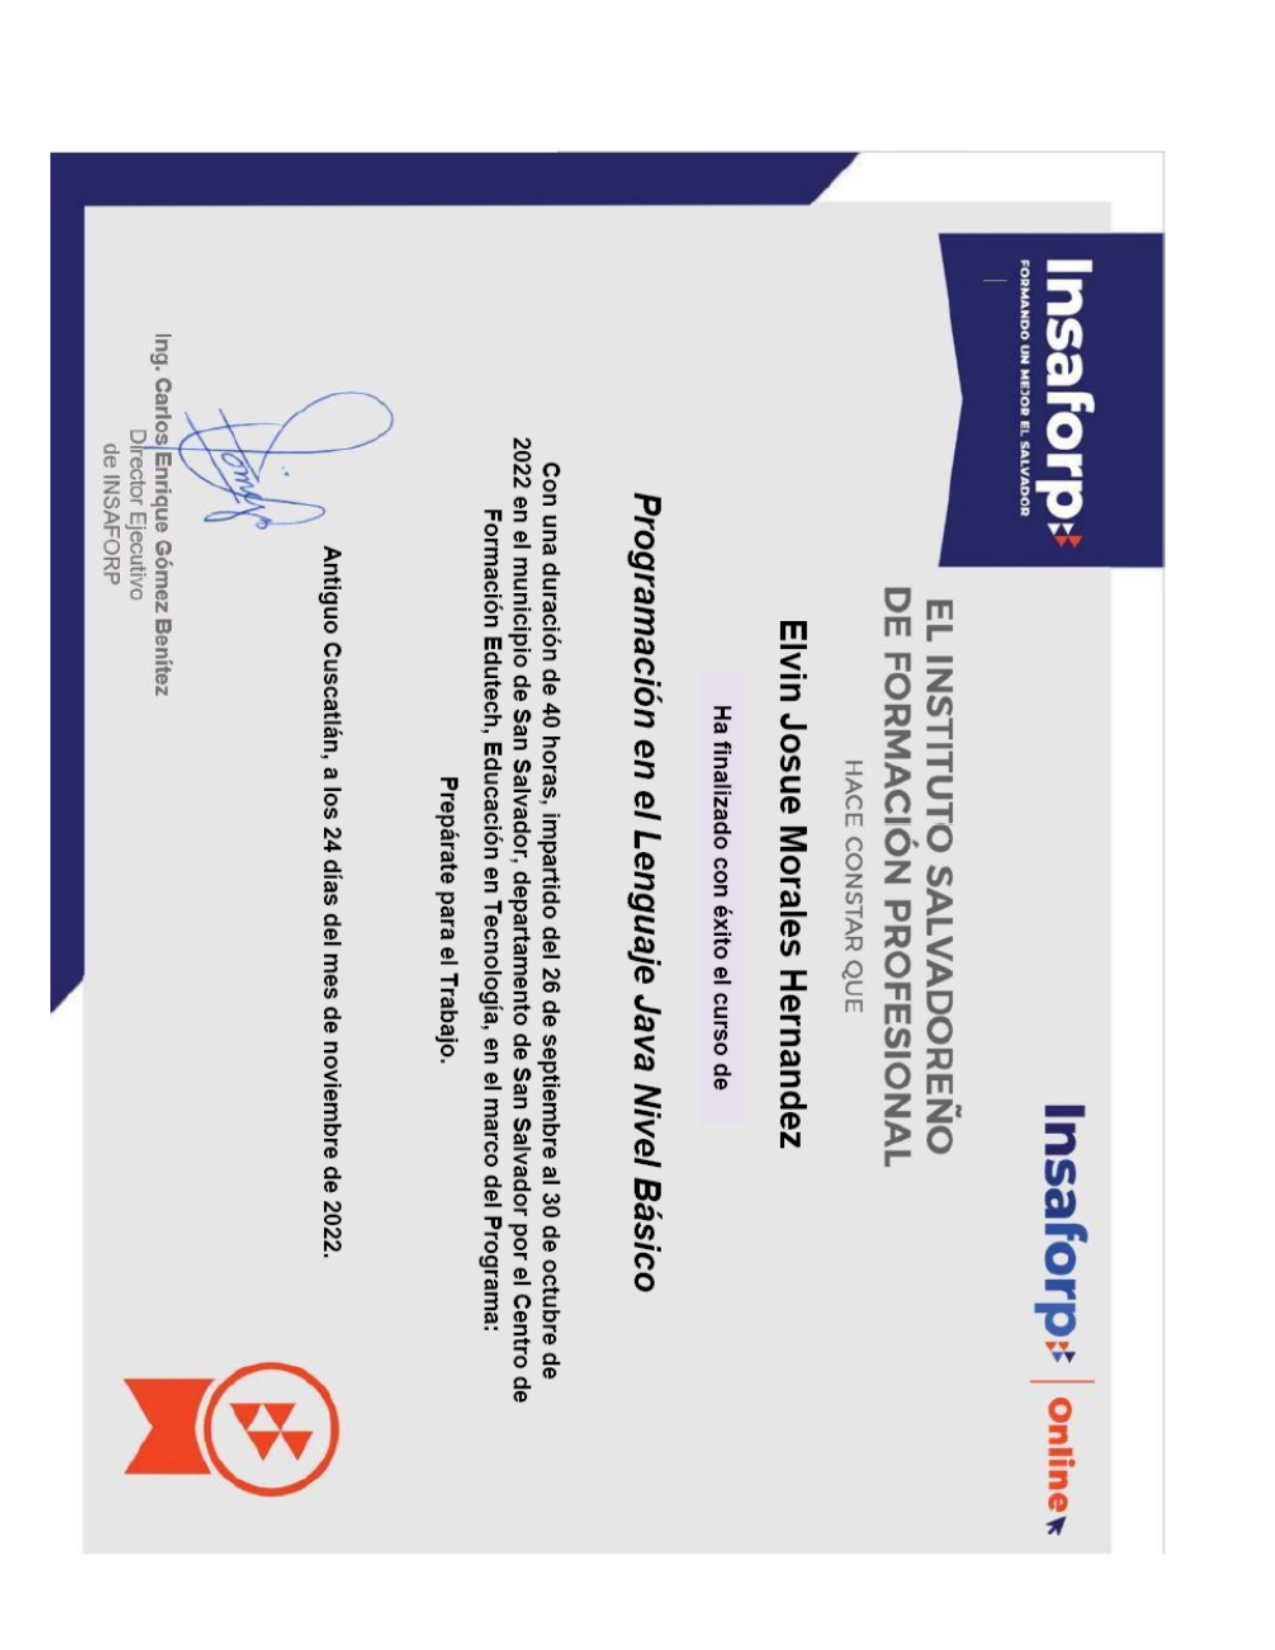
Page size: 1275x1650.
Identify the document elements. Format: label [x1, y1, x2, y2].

picture [51, 150, 1166, 1588]
